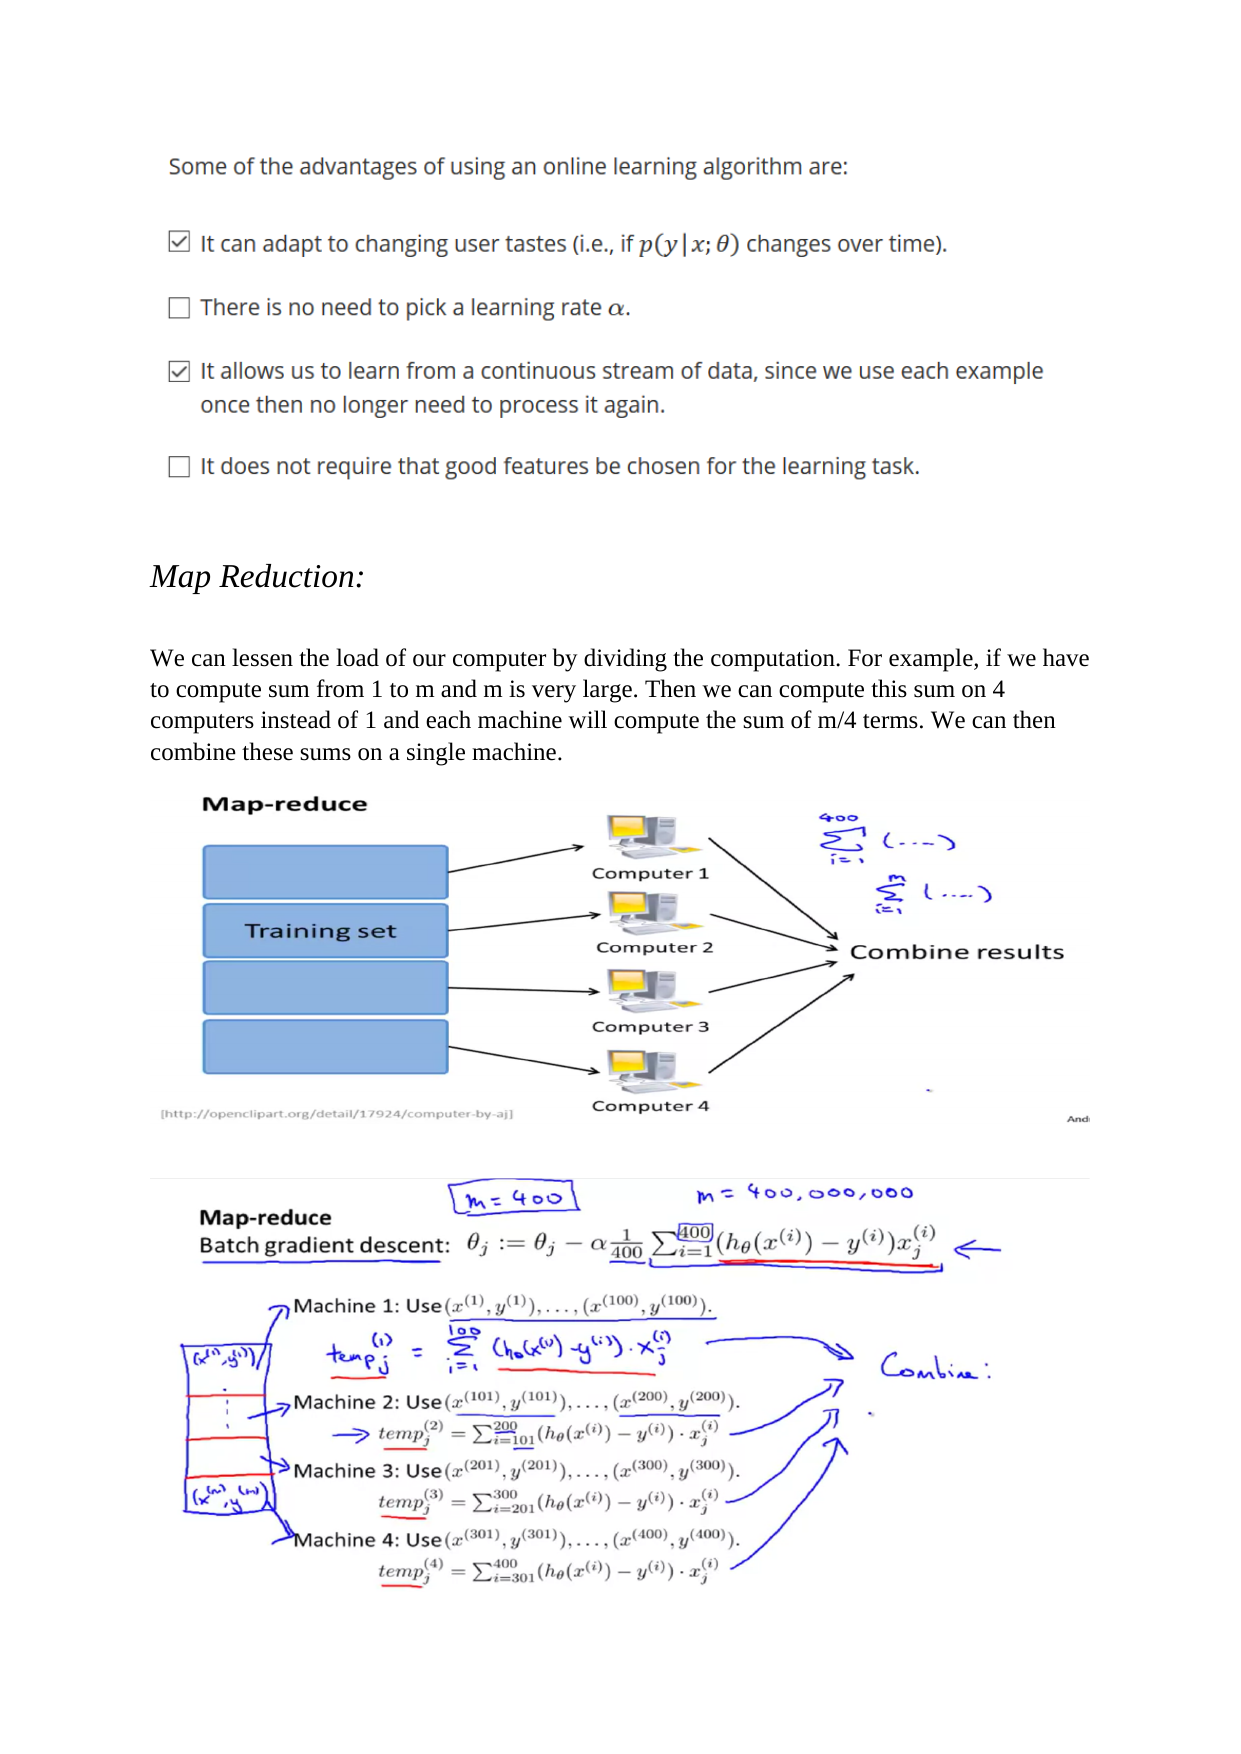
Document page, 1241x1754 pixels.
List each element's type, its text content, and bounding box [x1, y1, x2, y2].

text We can lessen the load of our computer by dividing the computation. For example, if we have to compute sum from 1 to m and m is very large. Then we can compute this sum on 4 computers instead of 1 and each machine will compute the sum of m/4 terms. We can then combine these sums on a single machine. [150, 643, 1090, 765]
picture [150, 150, 1091, 490]
text Map Reduction: [150, 556, 1090, 624]
picture [150, 784, 1090, 1124]
picture [150, 1173, 1090, 1592]
